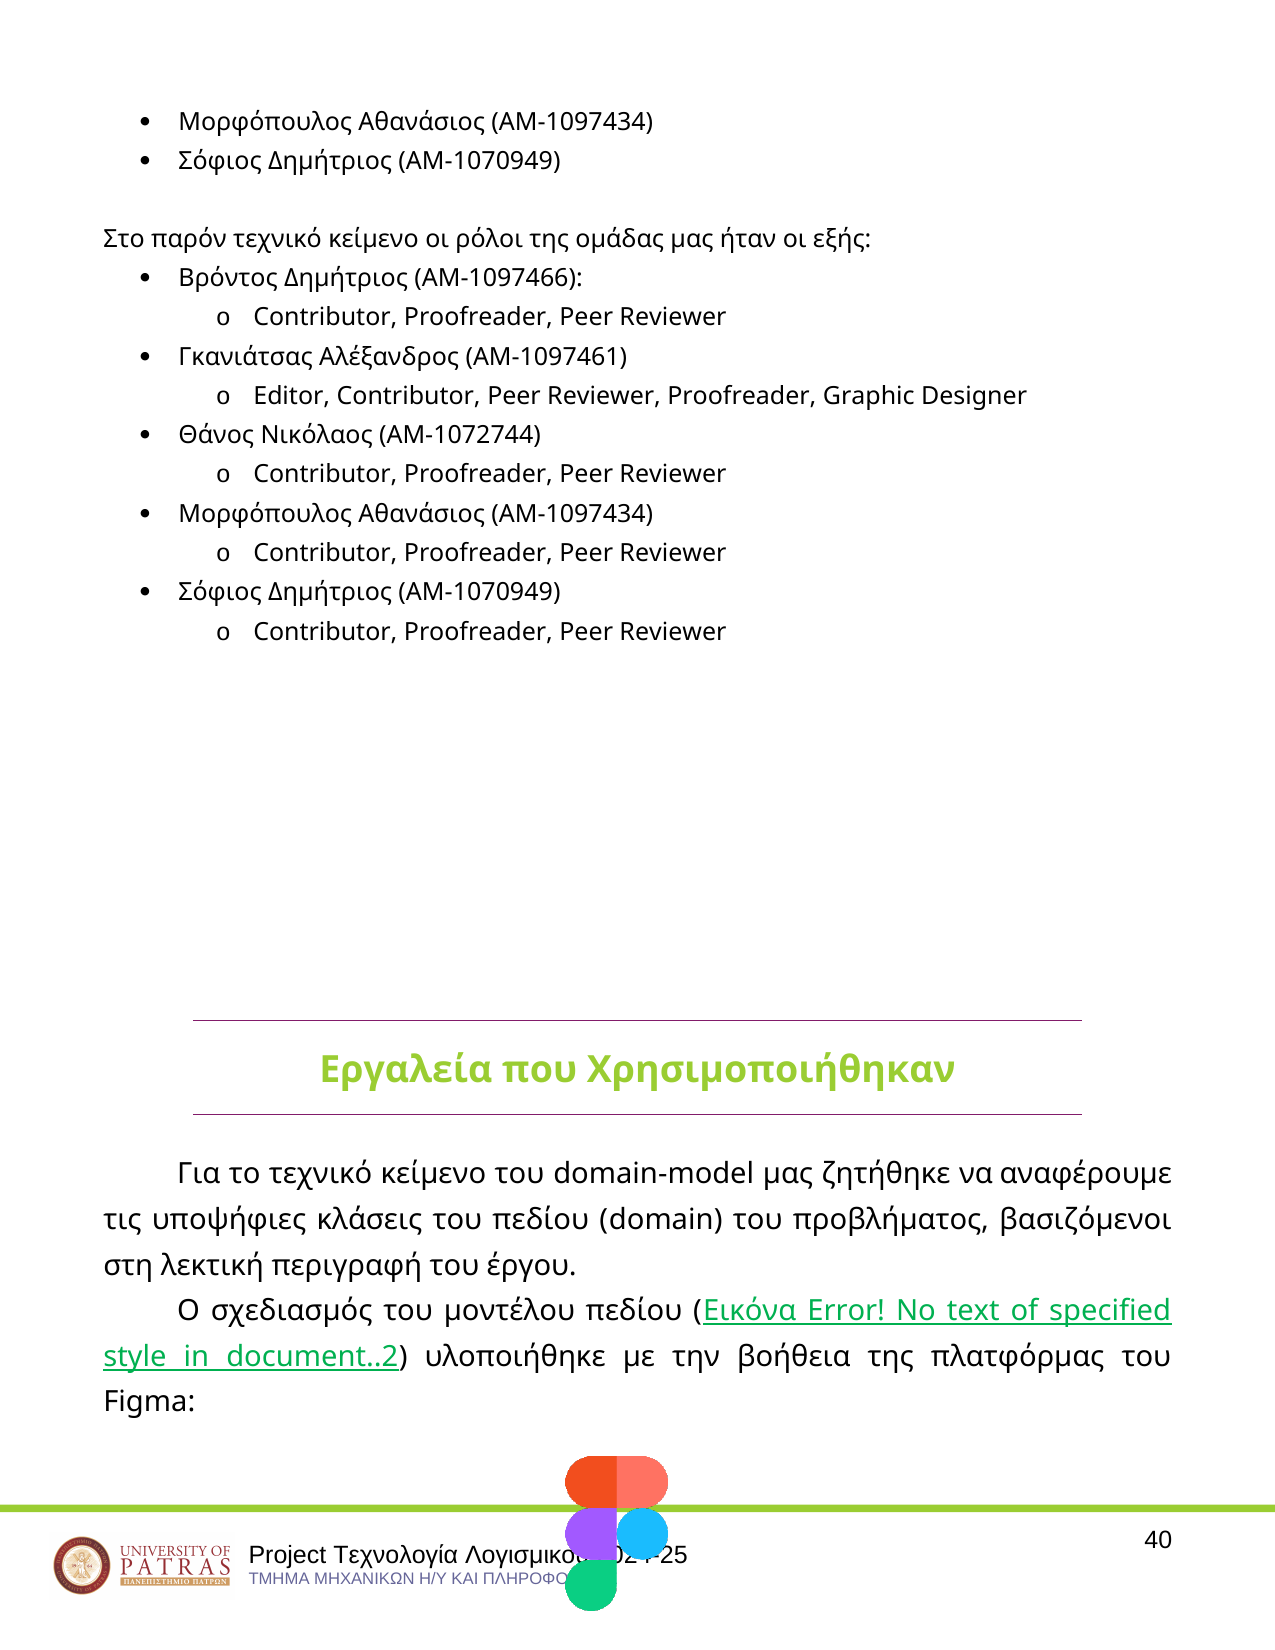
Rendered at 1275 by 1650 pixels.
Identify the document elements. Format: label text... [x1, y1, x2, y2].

list Contributor, Proofreader, Peer Reviewer [216, 456, 1172, 490]
list Βρόντος Δημήτριος (ΑΜ-1097466): [141, 260, 1172, 294]
list Θάνος Νικόλαος (ΑΜ-1072744) [141, 417, 1172, 451]
list Contributor, Proofreader, Peer Reviewer [216, 299, 1172, 333]
list Σόφιος Δημήτριος (ΑΜ-1070949) [141, 142, 1172, 176]
list Γκανιάτσας Αλέξανδρος (ΑΜ-1097461) [141, 338, 1172, 372]
picture [565, 1456, 668, 1611]
text Εργαλεία που Χρησιμοποιήθηκαν [193, 1021, 1082, 1114]
text Στο παρόν τεχνικό κείμενο οι ρόλοι της ομάδας μας ήταν οι εξής: [103, 221, 1172, 255]
list Contributor, Proofreader, Peer Reviewer [216, 613, 1172, 647]
list Σόφιος Δημήτριος (ΑΜ-1070949) [141, 574, 1172, 608]
picture [48, 1532, 235, 1600]
list Contributor, Proofreader, Peer Reviewer [216, 534, 1172, 569]
text Για το τεχνικό κείμενο του domain-model μας ζητήθηκε να αναφέρουμε τις υποψήφιες κλάσεις του πεδίου (domain) του προβλήματος, βασιζόμενοι στη λεκτική περιγραφή του έργου. [103, 1152, 1172, 1283]
list Μορφόπουλος Αθανάσιος (ΑΜ-1097434) [141, 103, 1172, 137]
list Μορφόπουλος Αθανάσιος (ΑΜ-1097434) [141, 495, 1172, 529]
list Editor, Contributor, Peer Reviewer, Proofreader, Graphic Designer [216, 377, 1172, 412]
